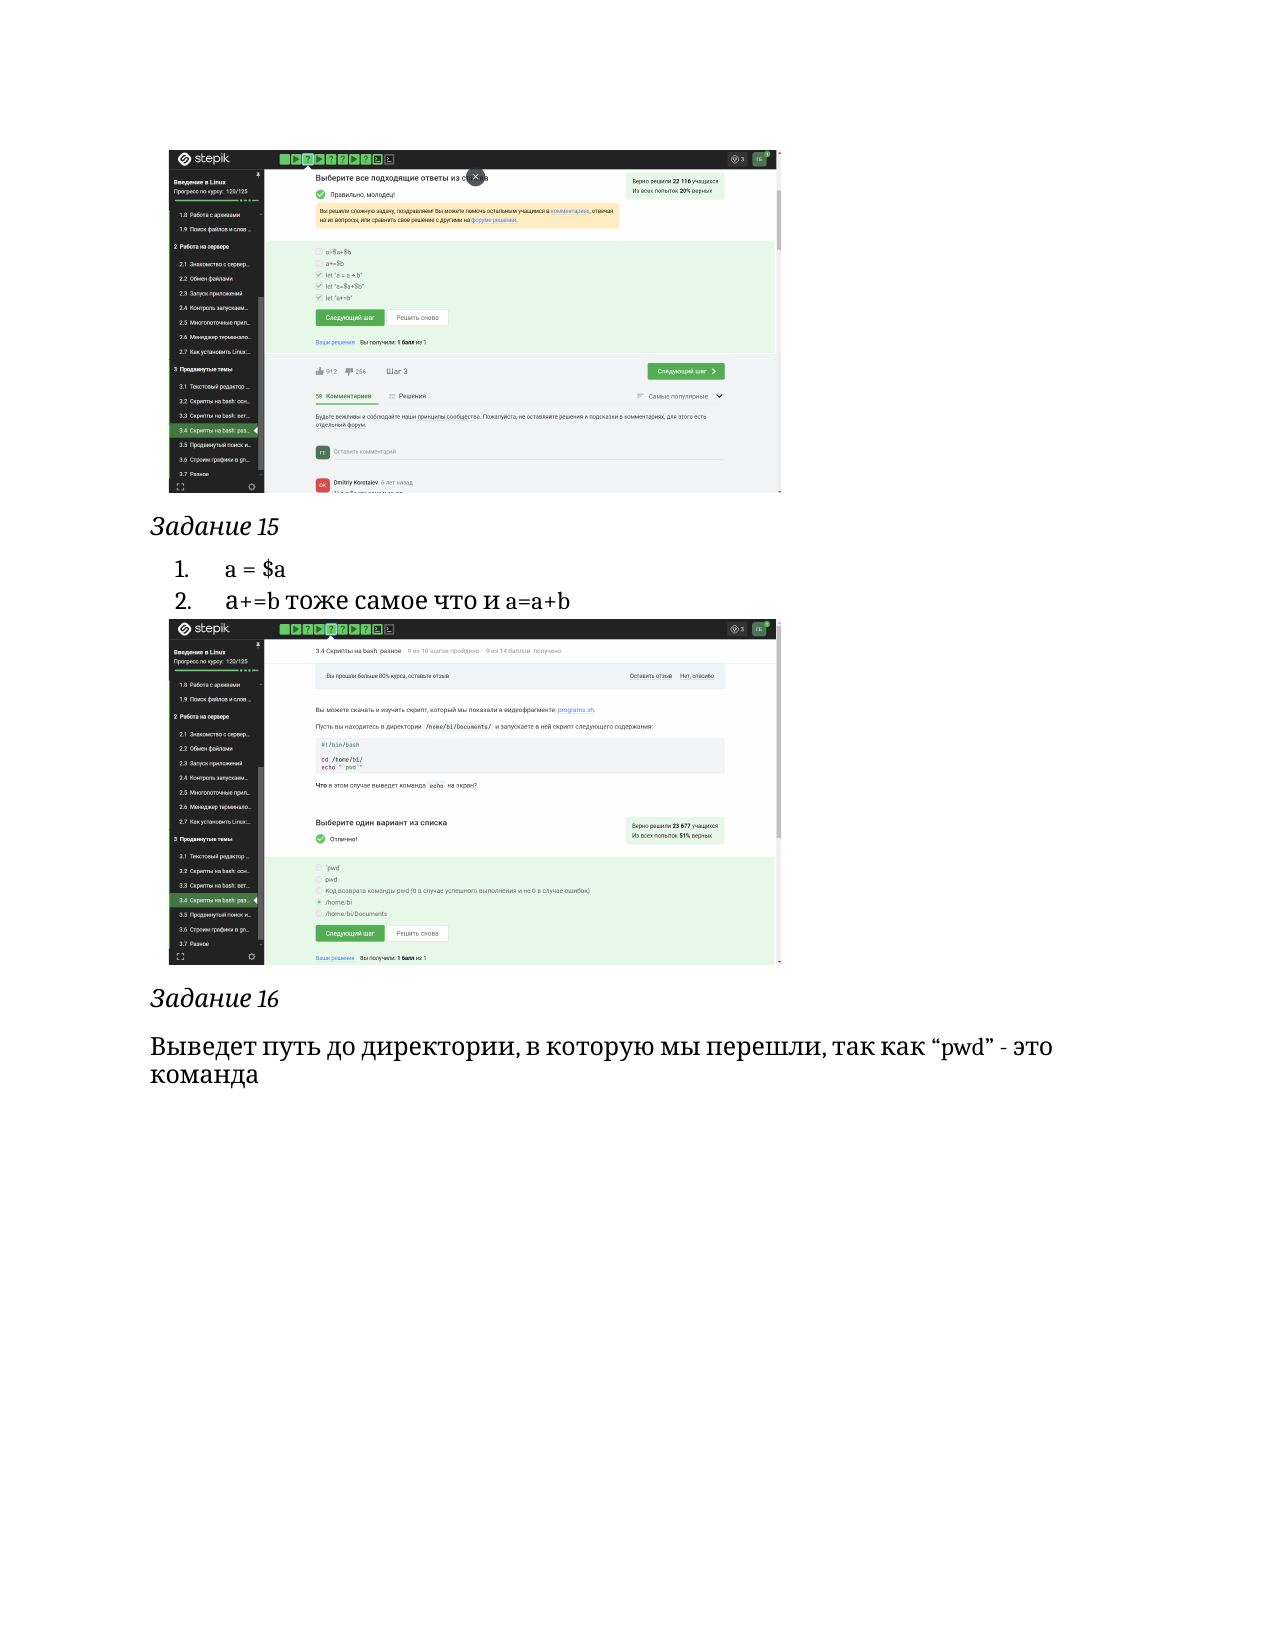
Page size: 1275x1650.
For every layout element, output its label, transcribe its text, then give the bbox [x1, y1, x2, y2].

list a = $a [175, 554, 1125, 583]
text Выведет путь до директории, в которую мы перешли, так как “pwd” - это команда [150, 1032, 1125, 1090]
picture [168, 150, 782, 493]
list а+=b тоже самое что и a=a+b [175, 587, 1125, 616]
text Задание 16 [150, 985, 1125, 1014]
text Задание 15 [150, 513, 1125, 542]
picture [168, 619, 782, 965]
